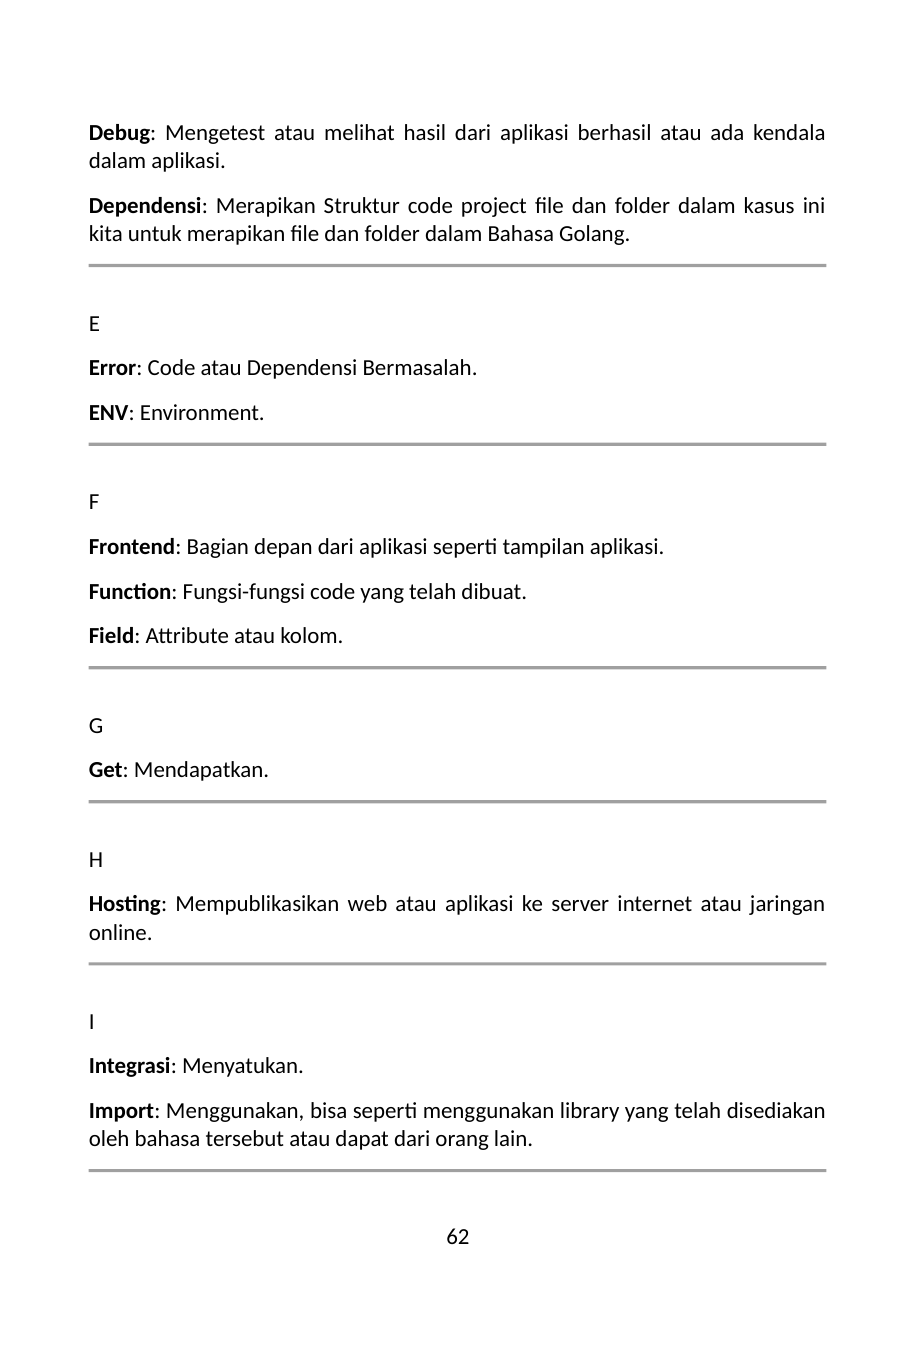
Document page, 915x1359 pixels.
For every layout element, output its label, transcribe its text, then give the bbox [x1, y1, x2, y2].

text F [88, 487, 826, 515]
text Get: Mendapatkan. [88, 756, 826, 783]
text I [88, 1007, 826, 1035]
text Function: Fungsi-fungsi code yang telah dibuat. [88, 577, 826, 605]
text Dependensi: Merapikan Struktur code project file dan folder dalam kasus ini kita untuk merapikan file dan folder dalam Bahasa Golang. [88, 191, 826, 247]
text Debug: Mengetest atau melihat hasil dari aplikasi berhasil atau ada kendala dalam aplikasi. [88, 118, 826, 174]
text Frontend: Bagian depan dari aplikasi seperti tampilan aplikasi. [88, 532, 826, 560]
text G [88, 711, 826, 739]
text Error: Code atau Dependensi Bermasalah. [88, 353, 826, 381]
text H [88, 845, 826, 873]
text E [88, 309, 826, 337]
text Field: Attribute atau kolom. [88, 621, 826, 649]
text ENV: Environment. [88, 398, 826, 426]
text Hosting: Mempublikasikan web atau aplikasi ke server internet atau jaringan online. [88, 889, 826, 946]
text Integrasi: Menyatukan. [88, 1052, 826, 1080]
text Import: Menggunakan, bisa seperti menggunakan library yang telah disediakan oleh bahasa tersebut atau dapat dari orang lain. [88, 1096, 826, 1152]
